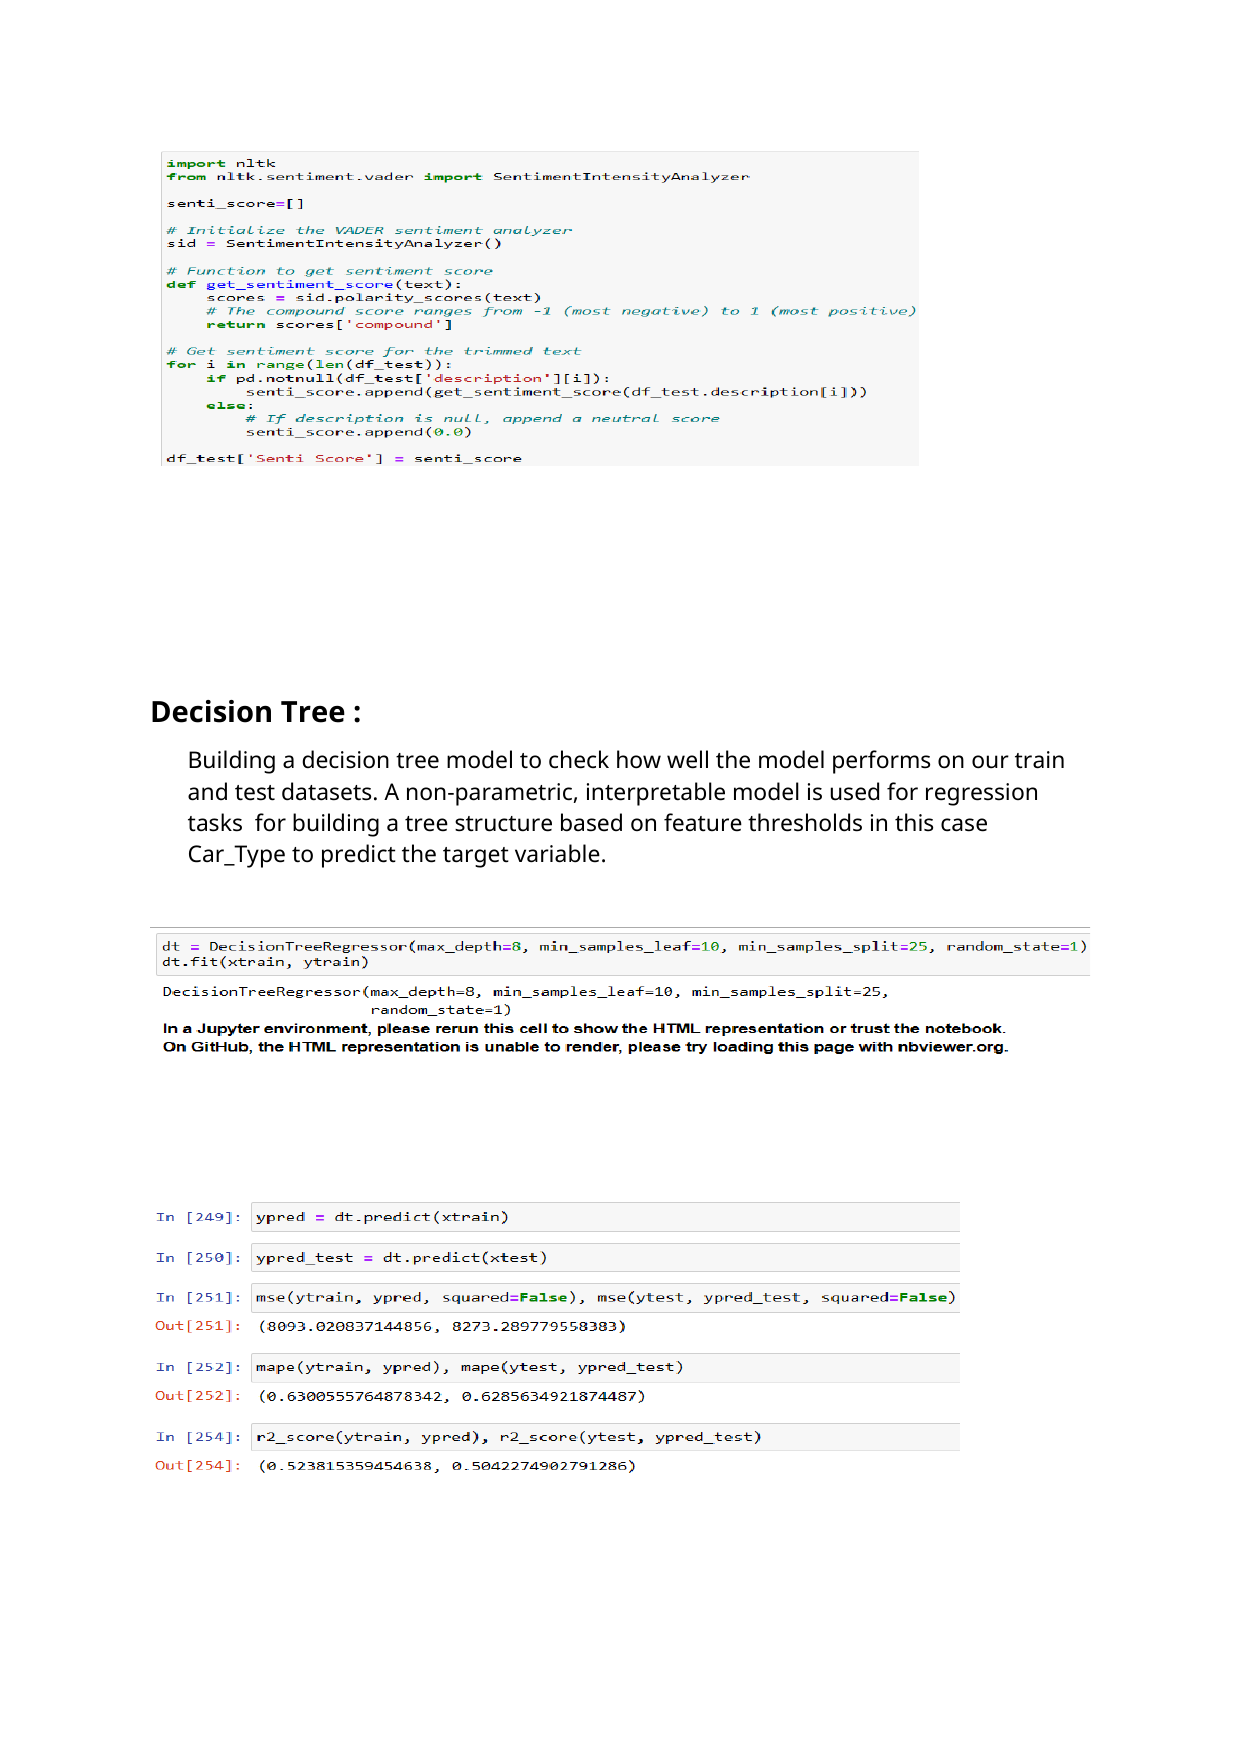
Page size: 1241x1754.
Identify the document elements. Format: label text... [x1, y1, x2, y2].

picture [160, 150, 919, 466]
picture [150, 1202, 960, 1482]
subtitle Building a decision tree model to check how well the model performs on our train and test datasets. A non-parametric, interpretable model is used for regression tasks for building a tree structure based on feature thresholds in this case Car_Type to predict the target variable. [187, 744, 1090, 869]
picture [150, 927, 1091, 1056]
subtitle Decision Tree : [150, 691, 1090, 731]
